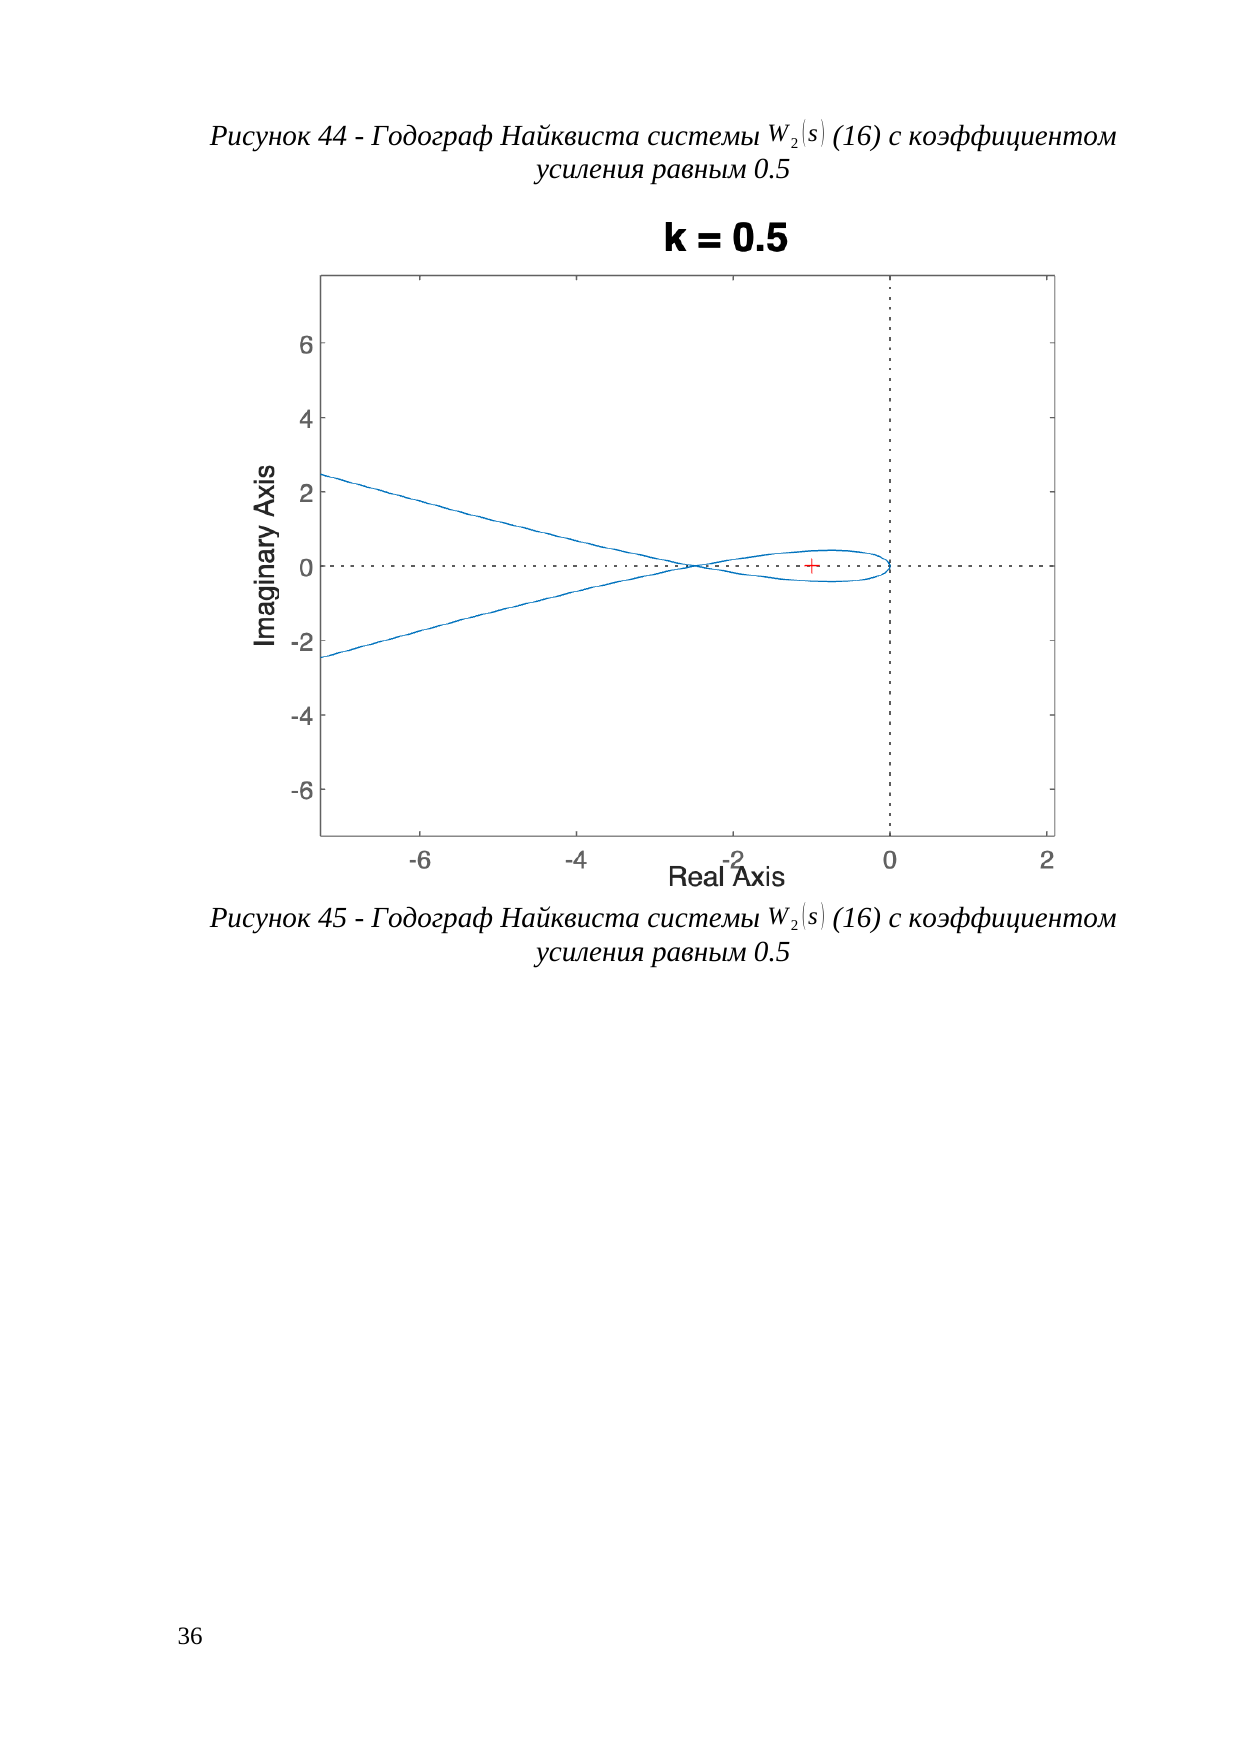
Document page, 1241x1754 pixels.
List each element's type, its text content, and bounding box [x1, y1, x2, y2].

text Рисунок 44 - Годограф Найквиста системы (16) с коэффициентом усиления равным 0.5 [177, 118, 1152, 185]
picture [233, 213, 1096, 901]
text Рисунок 45 - Годограф Найквиста системы (16) с коэффициентом усиления равным 0.5 [177, 900, 1152, 967]
